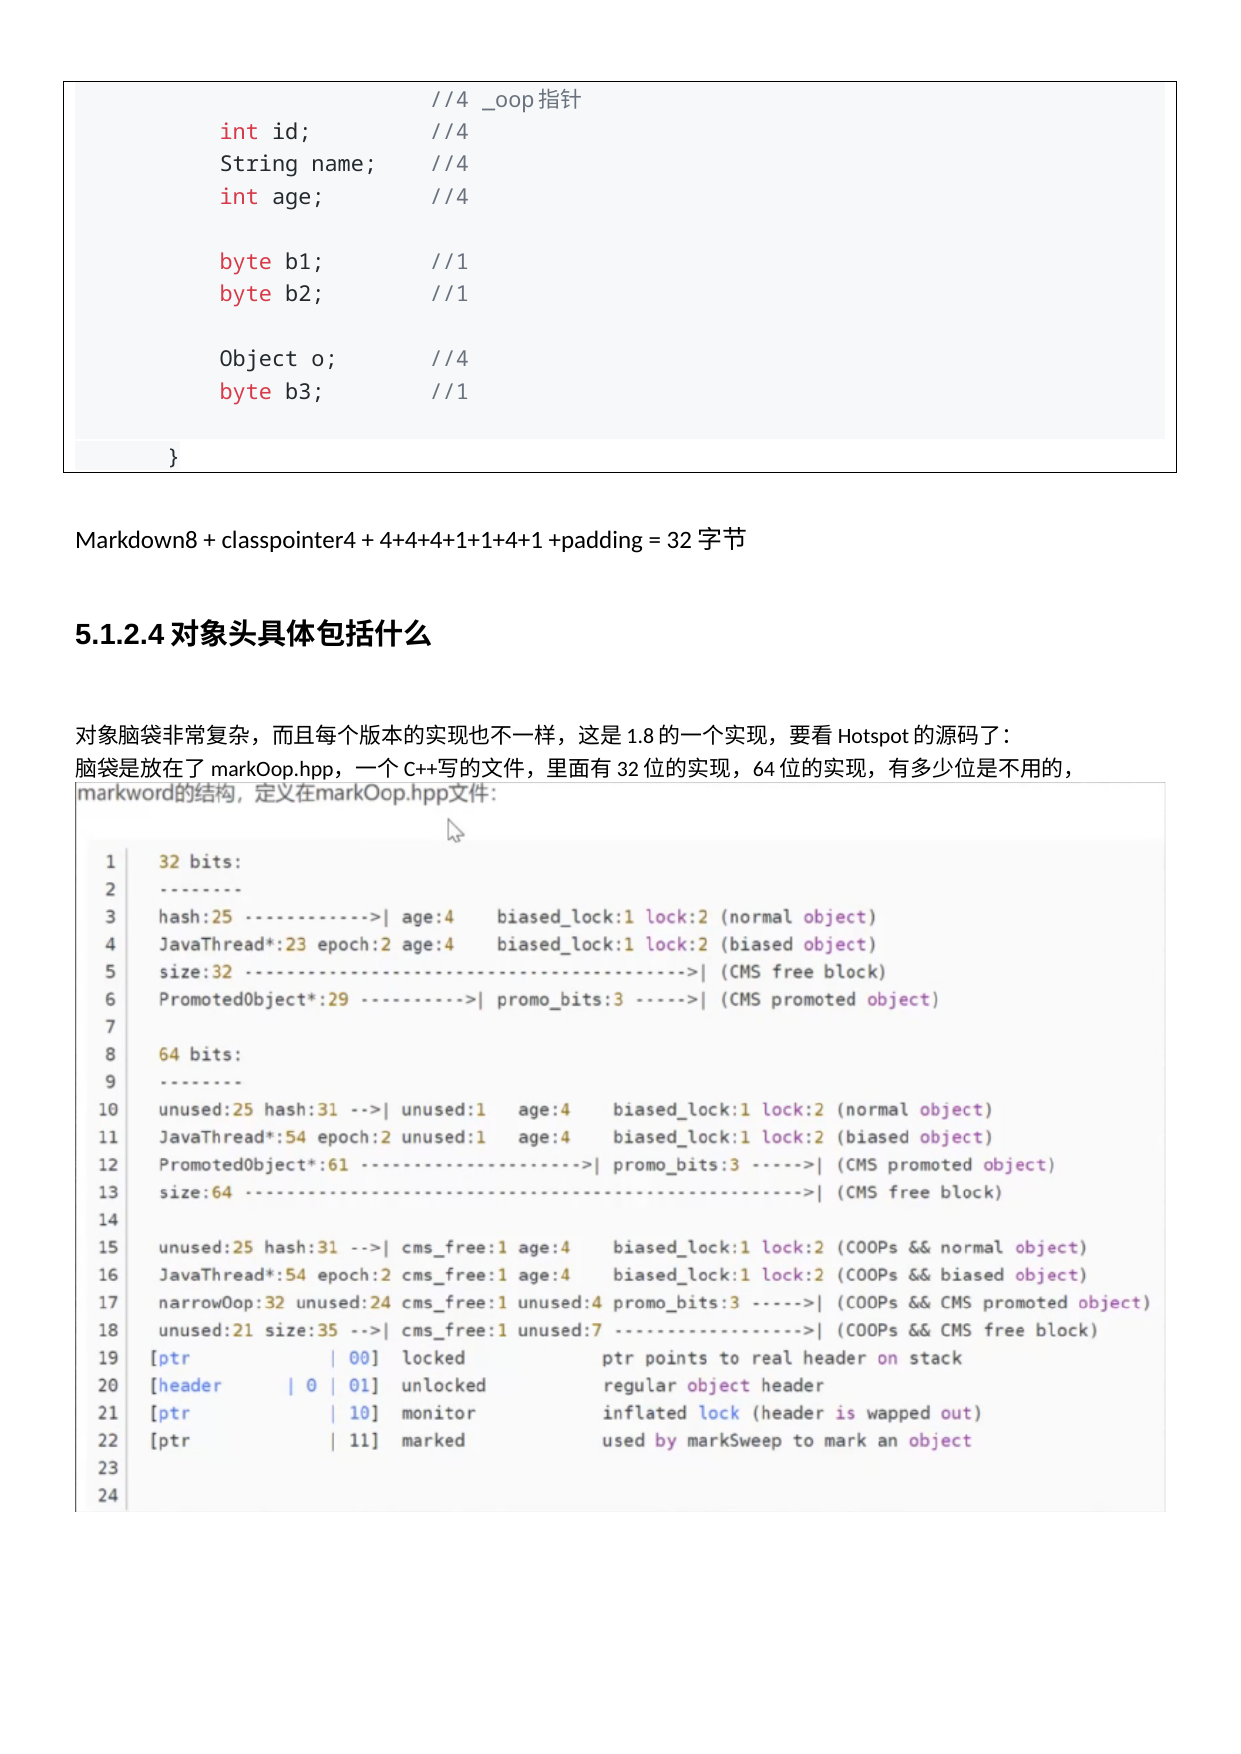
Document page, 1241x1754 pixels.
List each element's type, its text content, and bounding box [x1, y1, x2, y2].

subtitle 5.1.2.4对象头具体包括什么 [75, 599, 1165, 664]
text 脑袋是放在了markOop.hpp，一个C++写的文件，里面有32位的实现，64位的实现，有多少位是不用的， [75, 750, 1165, 782]
text Markdown8 + classpointer4 + 4+4+4+1+1+4+1 +padding = 32字节 [75, 505, 1165, 570]
text 对象脑袋非常复杂，而且每个版本的实现也不一样，这是1.8的一个实现，要看Hotspot的源码了： [75, 718, 1165, 750]
picture [75, 782, 1166, 1512]
